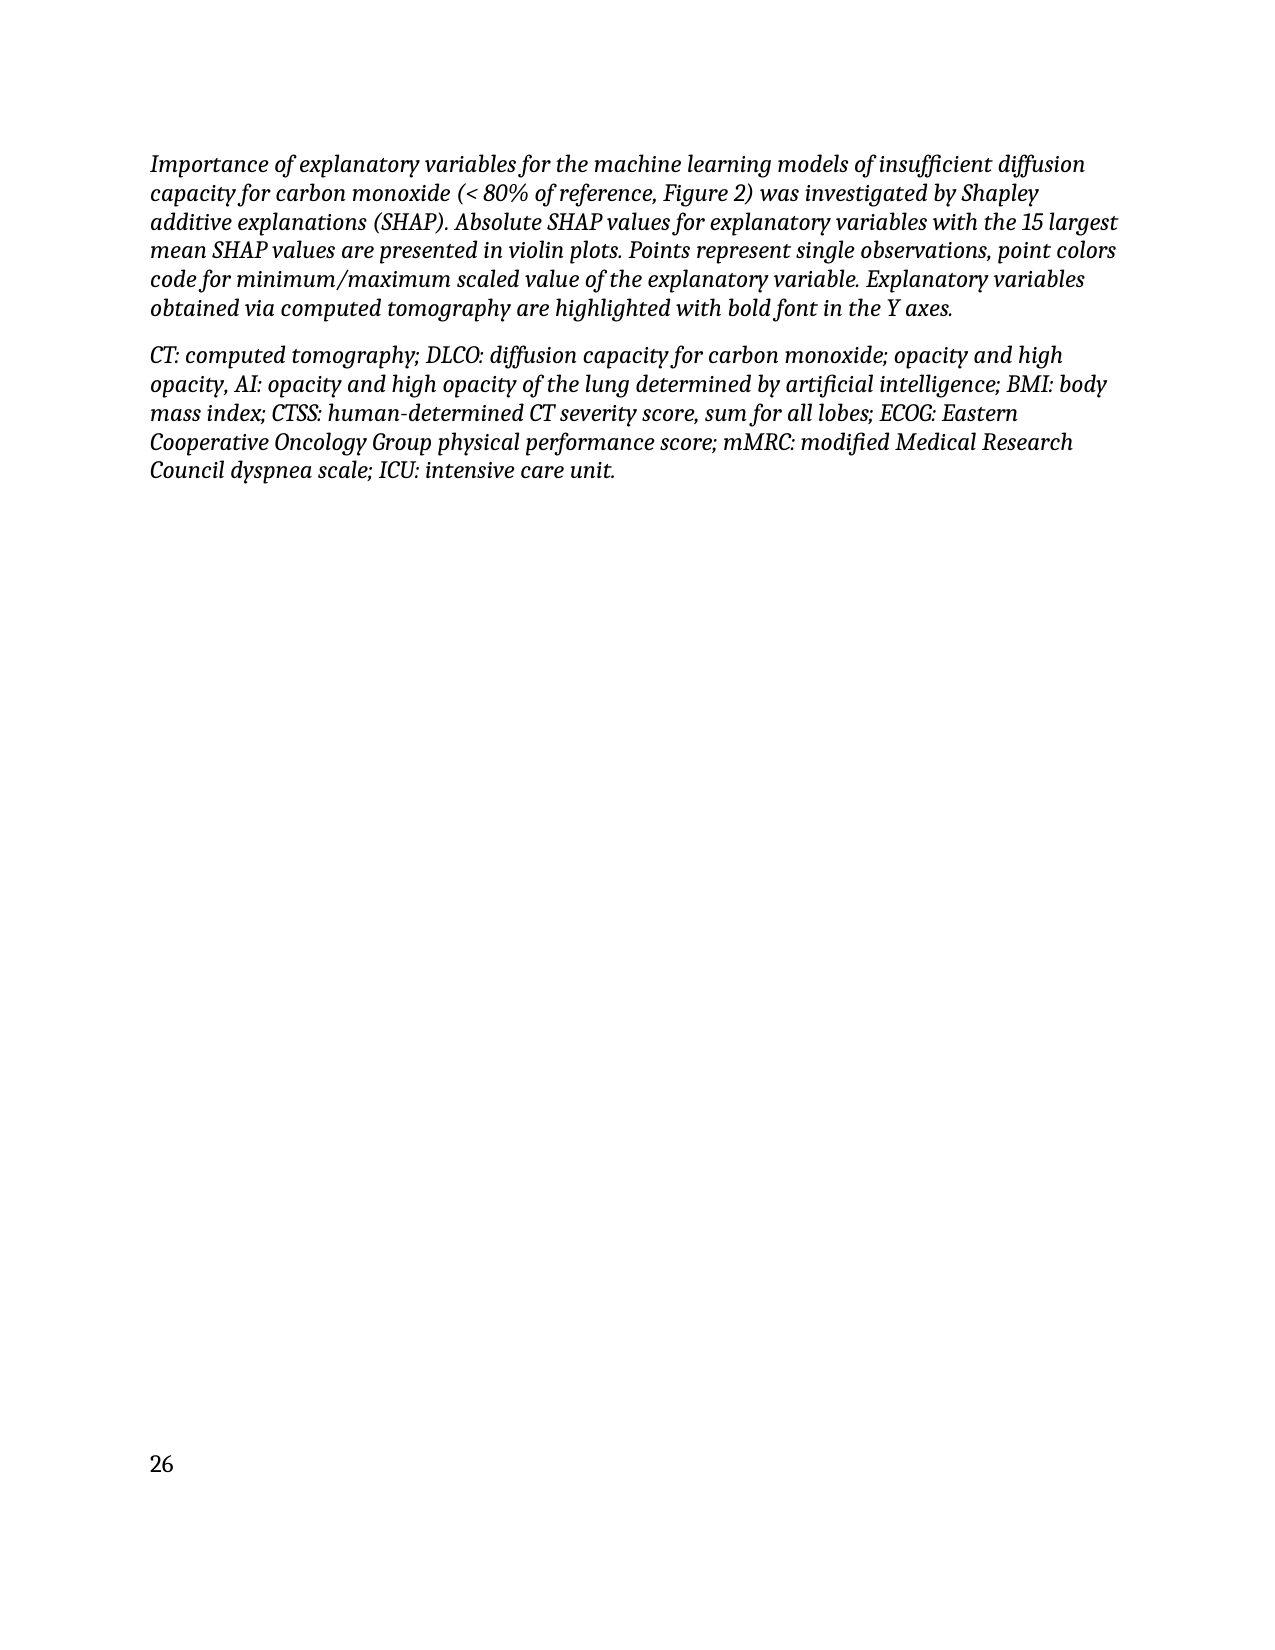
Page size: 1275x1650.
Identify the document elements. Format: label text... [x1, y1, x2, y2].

text Importance of explanatory variables for the machine learning models of insufficient diffusion capacity for carbon monoxide (< 80% of reference, Figure 2) was investigated by Shapley additive explanations (SHAP). Absolute SHAP values for explanatory variables with the 15 largest mean SHAP values are presented in violin plots. Points represent single observations, point colors code for minimum/maximum scaled value of the explanatory variable. Explanatory variables obtained via computed tomography are highlighted with bold font in the Y axes. [150, 150, 1125, 322]
text CT: computed tomography; DLCO: diffusion capacity for carbon monoxide; opacity and high opacity, AI: opacity and high opacity of the lung determined by artificial intelligence; BMI: body mass index; CTSS: human-determined CT severity score, sum for all lobes; ECOG: Eastern Cooperative Oncology Group physical performance score; mMRC: modified Medical Research Council dyspnea scale; ICU: intensive care unit. [150, 341, 1125, 485]
